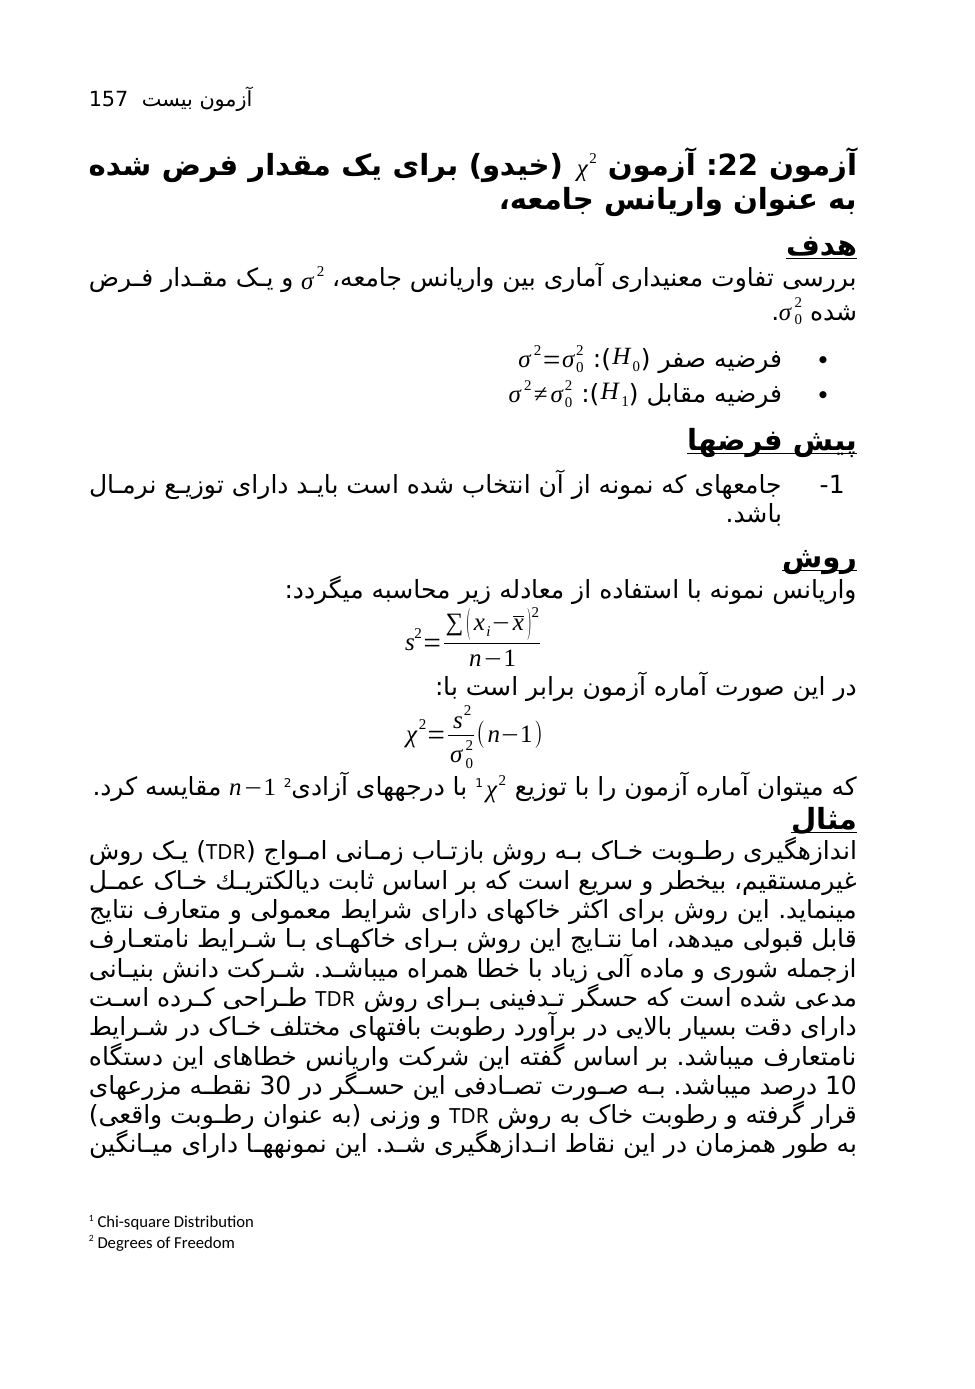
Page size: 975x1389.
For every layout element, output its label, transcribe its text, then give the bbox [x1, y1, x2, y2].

text بررسی تفاوت معنی‏داری آماری بین واریانس جامعه، و یک مقدار فرض شده . [89, 263, 857, 329]
subtitle آزمون 22: آزمون (خی‏دو) برای یک مقدار فرض شده به عنوان واریانس جامعه، [89, 148, 857, 216]
text که می‏توان آماره آزمون را با توزیع با درجه‏های آزادی مقایسه کرد. [89, 771, 857, 803]
text واریانس نمونه با استفاده از معادله زیر محاسبه می‏گردد: [89, 575, 857, 604]
text در این صورت آماره آزمون برابر است با: [89, 672, 857, 702]
list جامعه‏ای که نمونه از آن انتخاب شده است باید دارای توزیع نرمال باشد. [89, 470, 819, 528]
text روش [89, 541, 857, 575]
list فرضیه صفر (): [89, 341, 819, 376]
text مثال [89, 803, 857, 837]
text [89, 837, 857, 1159]
text هدف [89, 229, 857, 263]
text پیش فرض‏ها [89, 423, 857, 457]
list فرضیه مقابل (): [89, 376, 819, 411]
